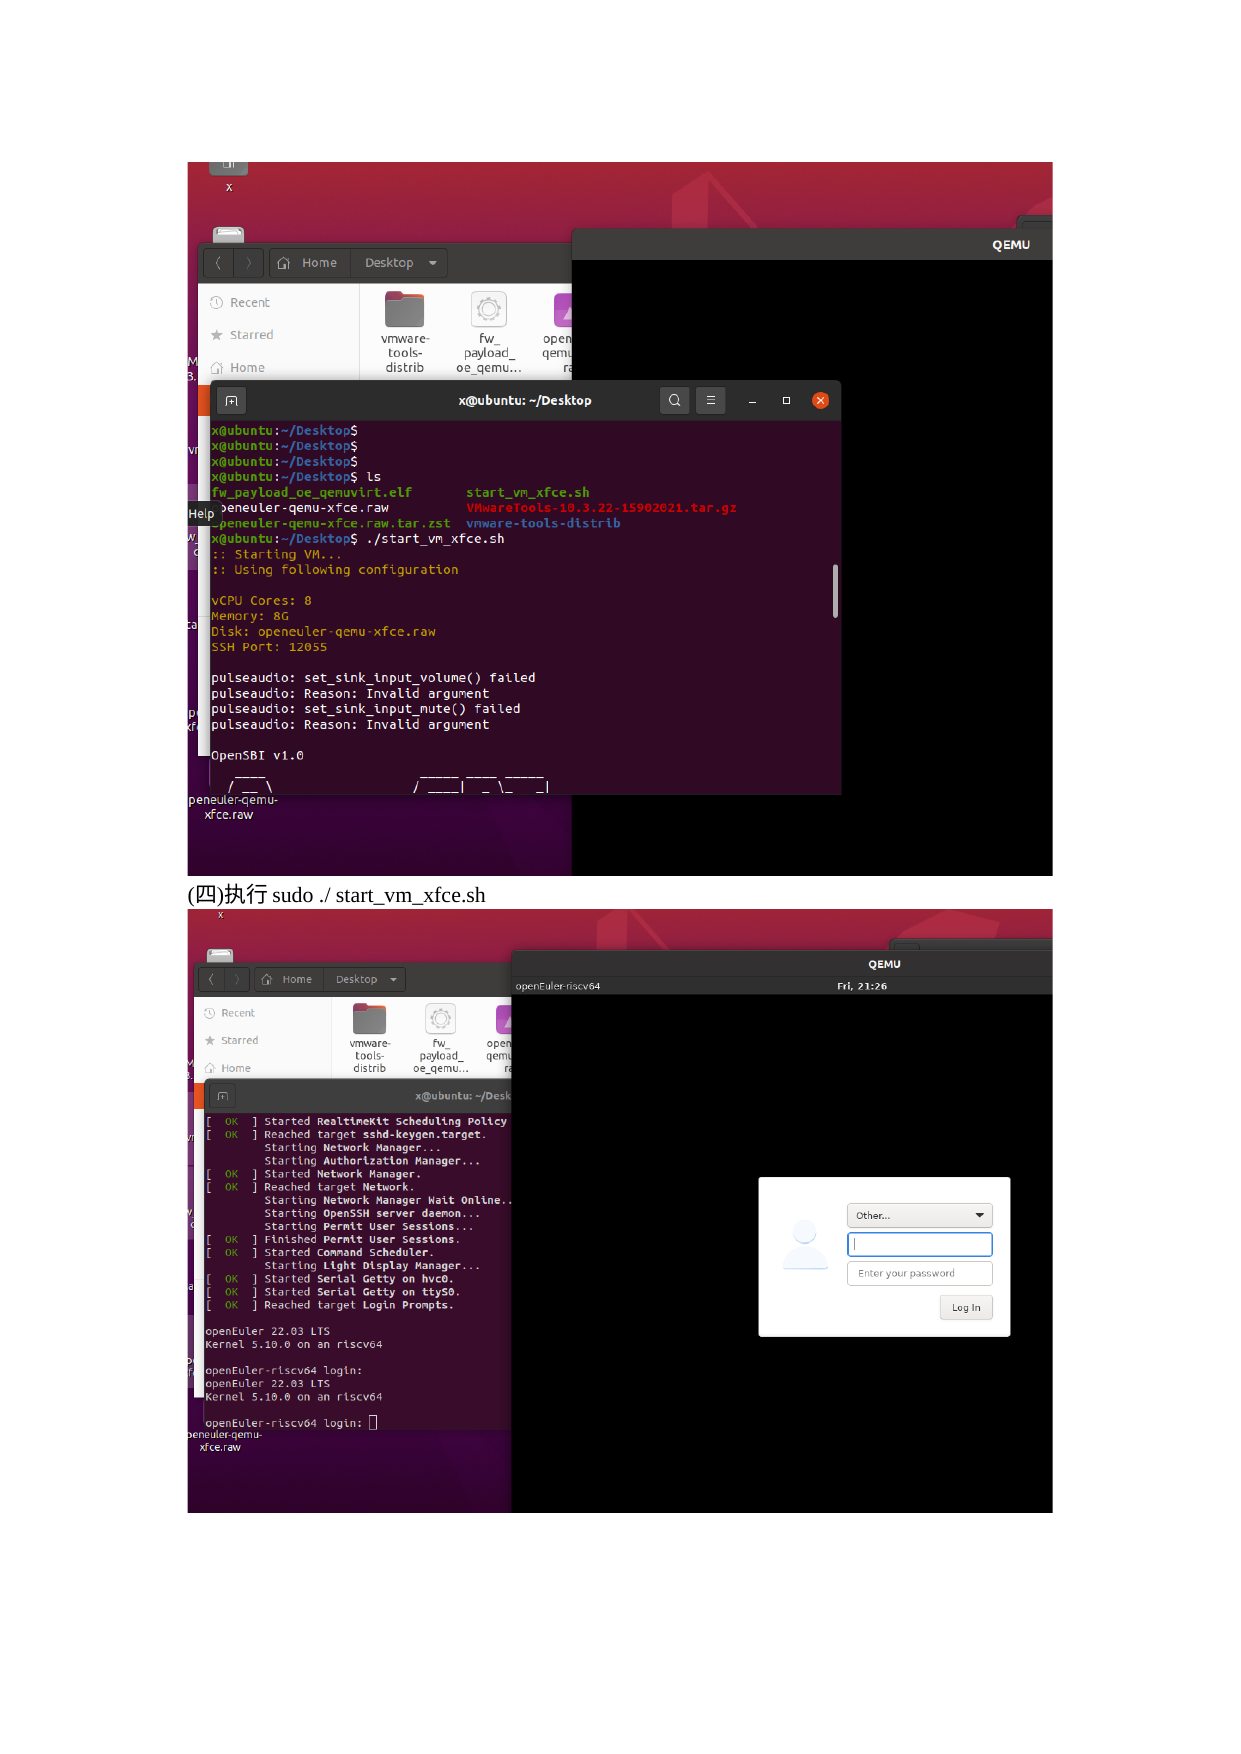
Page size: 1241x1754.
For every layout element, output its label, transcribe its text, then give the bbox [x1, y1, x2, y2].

picture [187, 162, 1053, 876]
list (四)执行sudo ./ start_vm_xfce.sh [187, 877, 1053, 909]
picture [187, 909, 1053, 1513]
